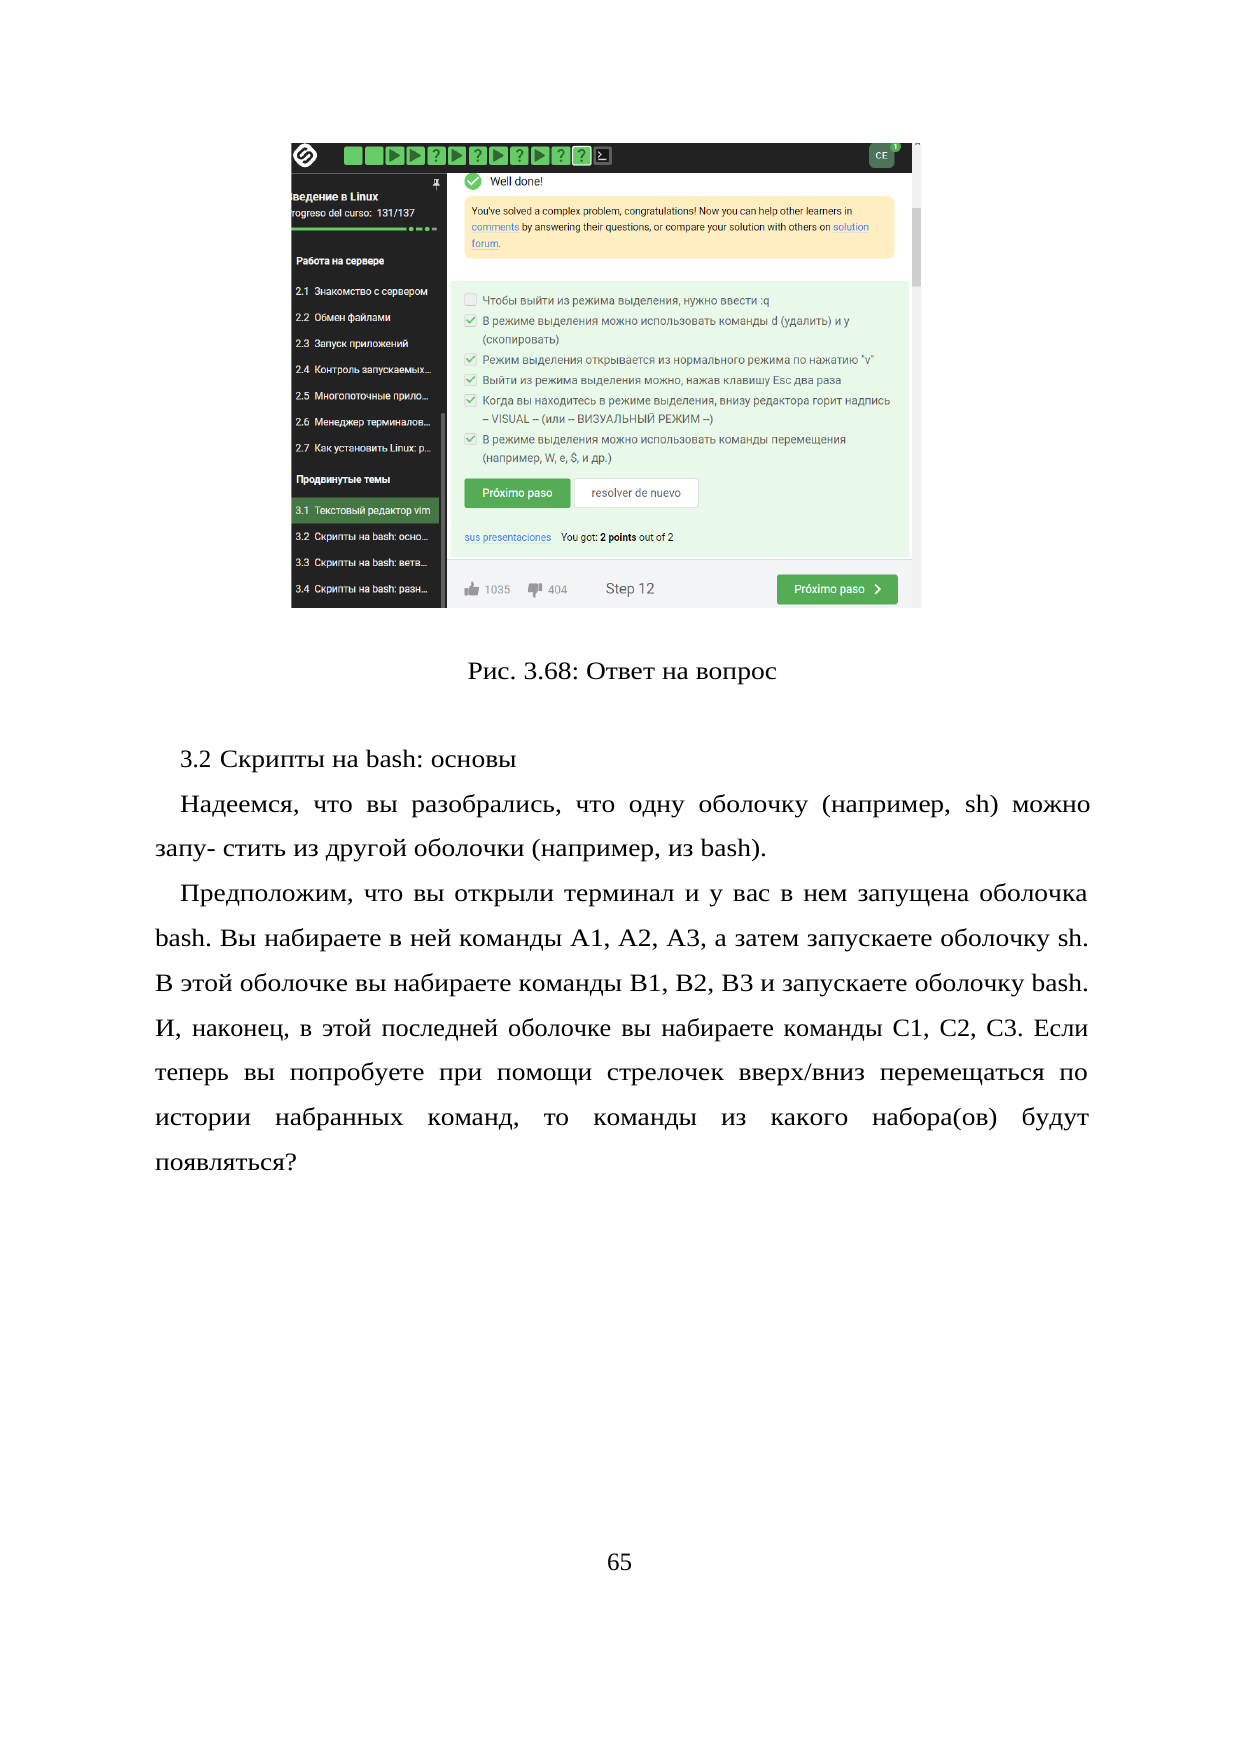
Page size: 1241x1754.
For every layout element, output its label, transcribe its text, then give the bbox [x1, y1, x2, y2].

text Надеемся, что вы разобрались, что одну оболочку (например, sh) можно запу- стить из другой оболочки (например, из bash). [155, 789, 1091, 862]
list Скрипты на bash: основы [180, 744, 1240, 772]
text Предположим, что вы открыли терминал и у вас в нем запущена оболочка bash. Вы набираете в ней команды А1, А2, А3, а затем запускаете оболочку sh. В этой оболочке вы набираете команды B1, В2, В3 и запускаете оболочку bash. И, наконец, в этой последней оболочке вы набираете команды С1, С2, С3. Если теперь вы попробуете при помощи стрелочек вверх/вниз перемещаться по истории набранных команд, то команды из какого набора(ов) будут появляться? [155, 878, 1089, 1176]
picture [291, 143, 921, 608]
text Рис. 3.68: Ответ на вопрос [467, 656, 1240, 684]
